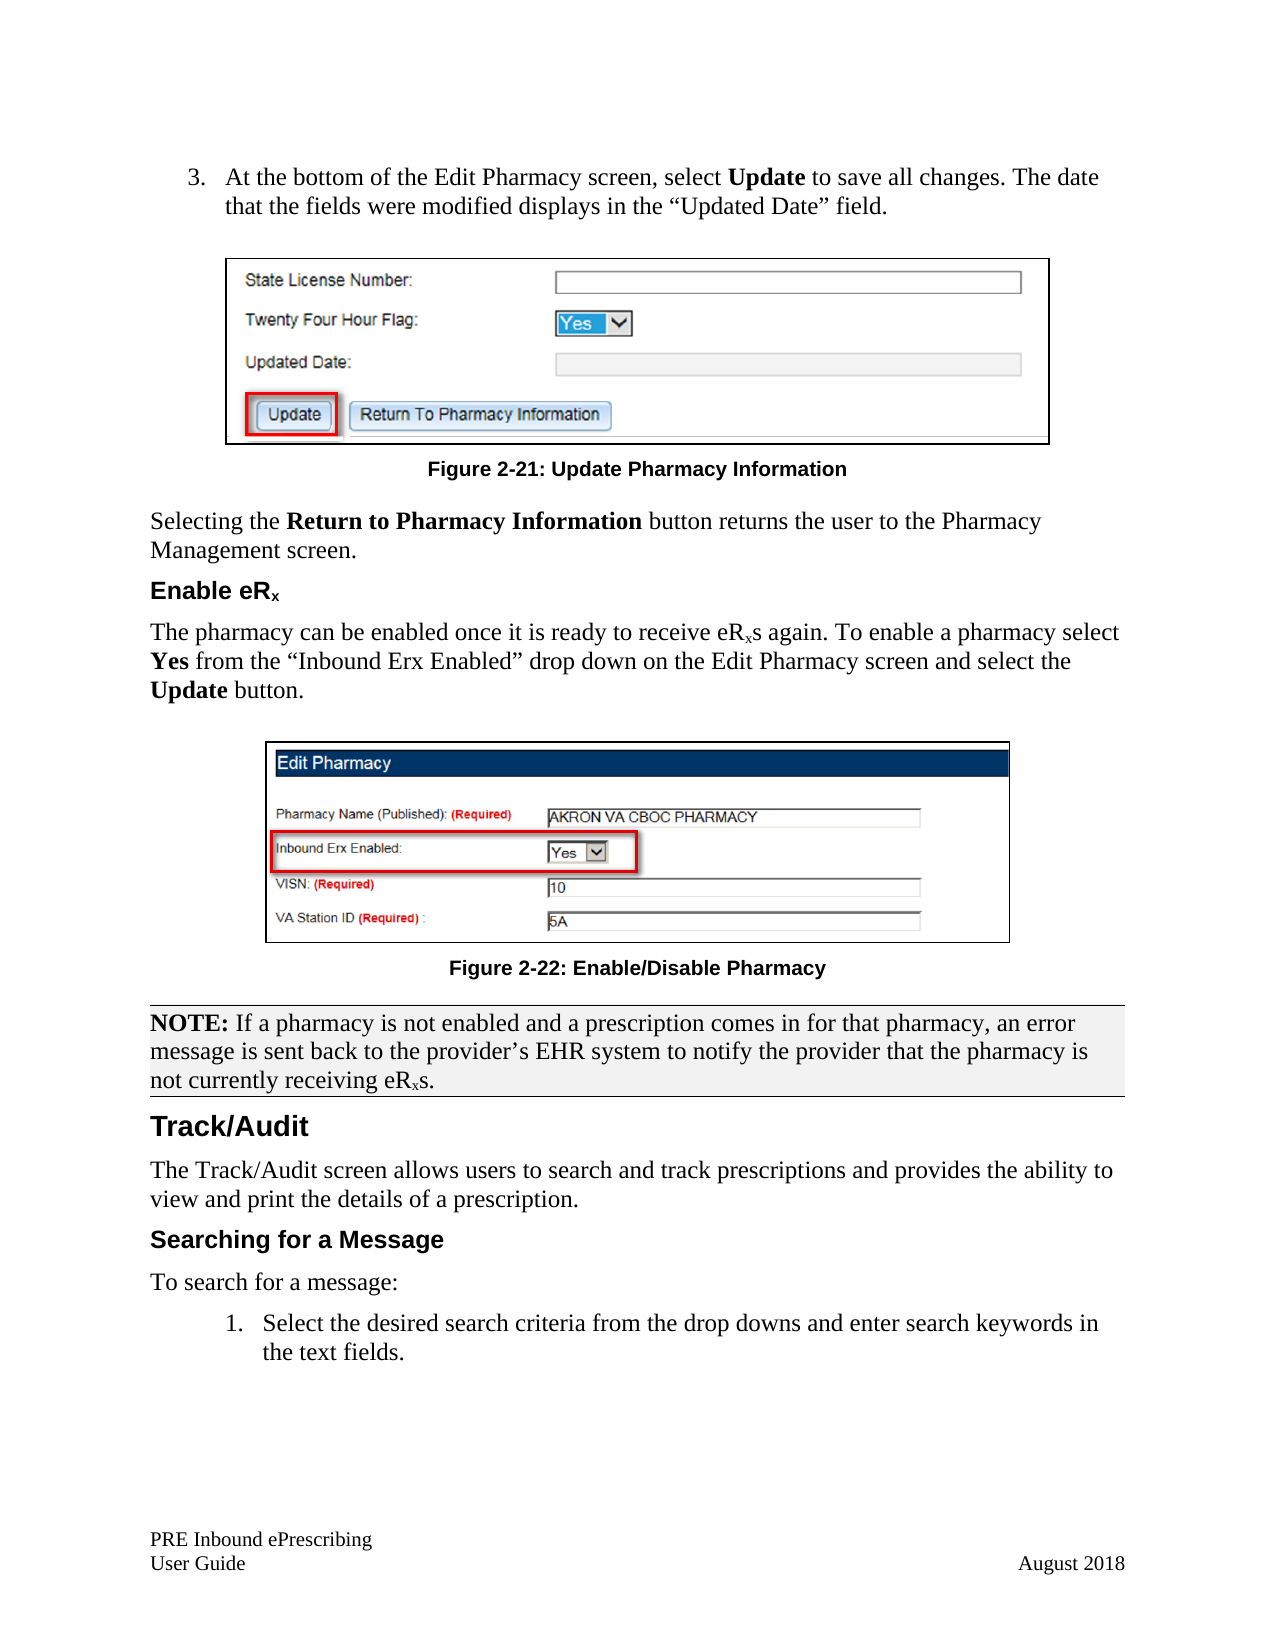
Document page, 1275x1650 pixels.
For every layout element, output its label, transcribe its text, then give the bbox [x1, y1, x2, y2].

picture [227, 259, 1048, 443]
picture [267, 743, 1009, 942]
text The pharmacy can be enabled once it is ready to receive eRxs again. To enable a pharmacy select Yes from the “Inbound Erx Enabled” drop down on the Edit Pharmacy screen and select the Update button. [150, 617, 1125, 704]
subtitle Track/Audit [150, 1109, 1125, 1143]
list At the bottom of the Edit Pharmacy screen, select Update to save all changes. The date that the fields were modified displays in the “Updated Date” field. [187, 162, 1125, 220]
list Select the desired search criteria from the drop downs and enter search keywords in the text fields. [225, 1308, 1125, 1366]
text The Track/Audit screen allows users to search and track prescriptions and provides the ability to view and print the details of a prescription. [150, 1156, 1125, 1213]
text To search for a message: [150, 1267, 1125, 1296]
subtitle Enable eRx [150, 576, 1125, 605]
text Selecting the Return to Pharmacy Information button returns the user to the Pharmacy Management screen. [150, 506, 1125, 564]
text NOTE: If a pharmacy is not enabled and a prescription comes in for that pharmacy, an error message is sent back to the provider’s EHR system to notify the provider that the pharmacy is not currently receiving eRxs. [150, 1006, 1125, 1096]
subtitle Searching for a Message [150, 1226, 1125, 1254]
